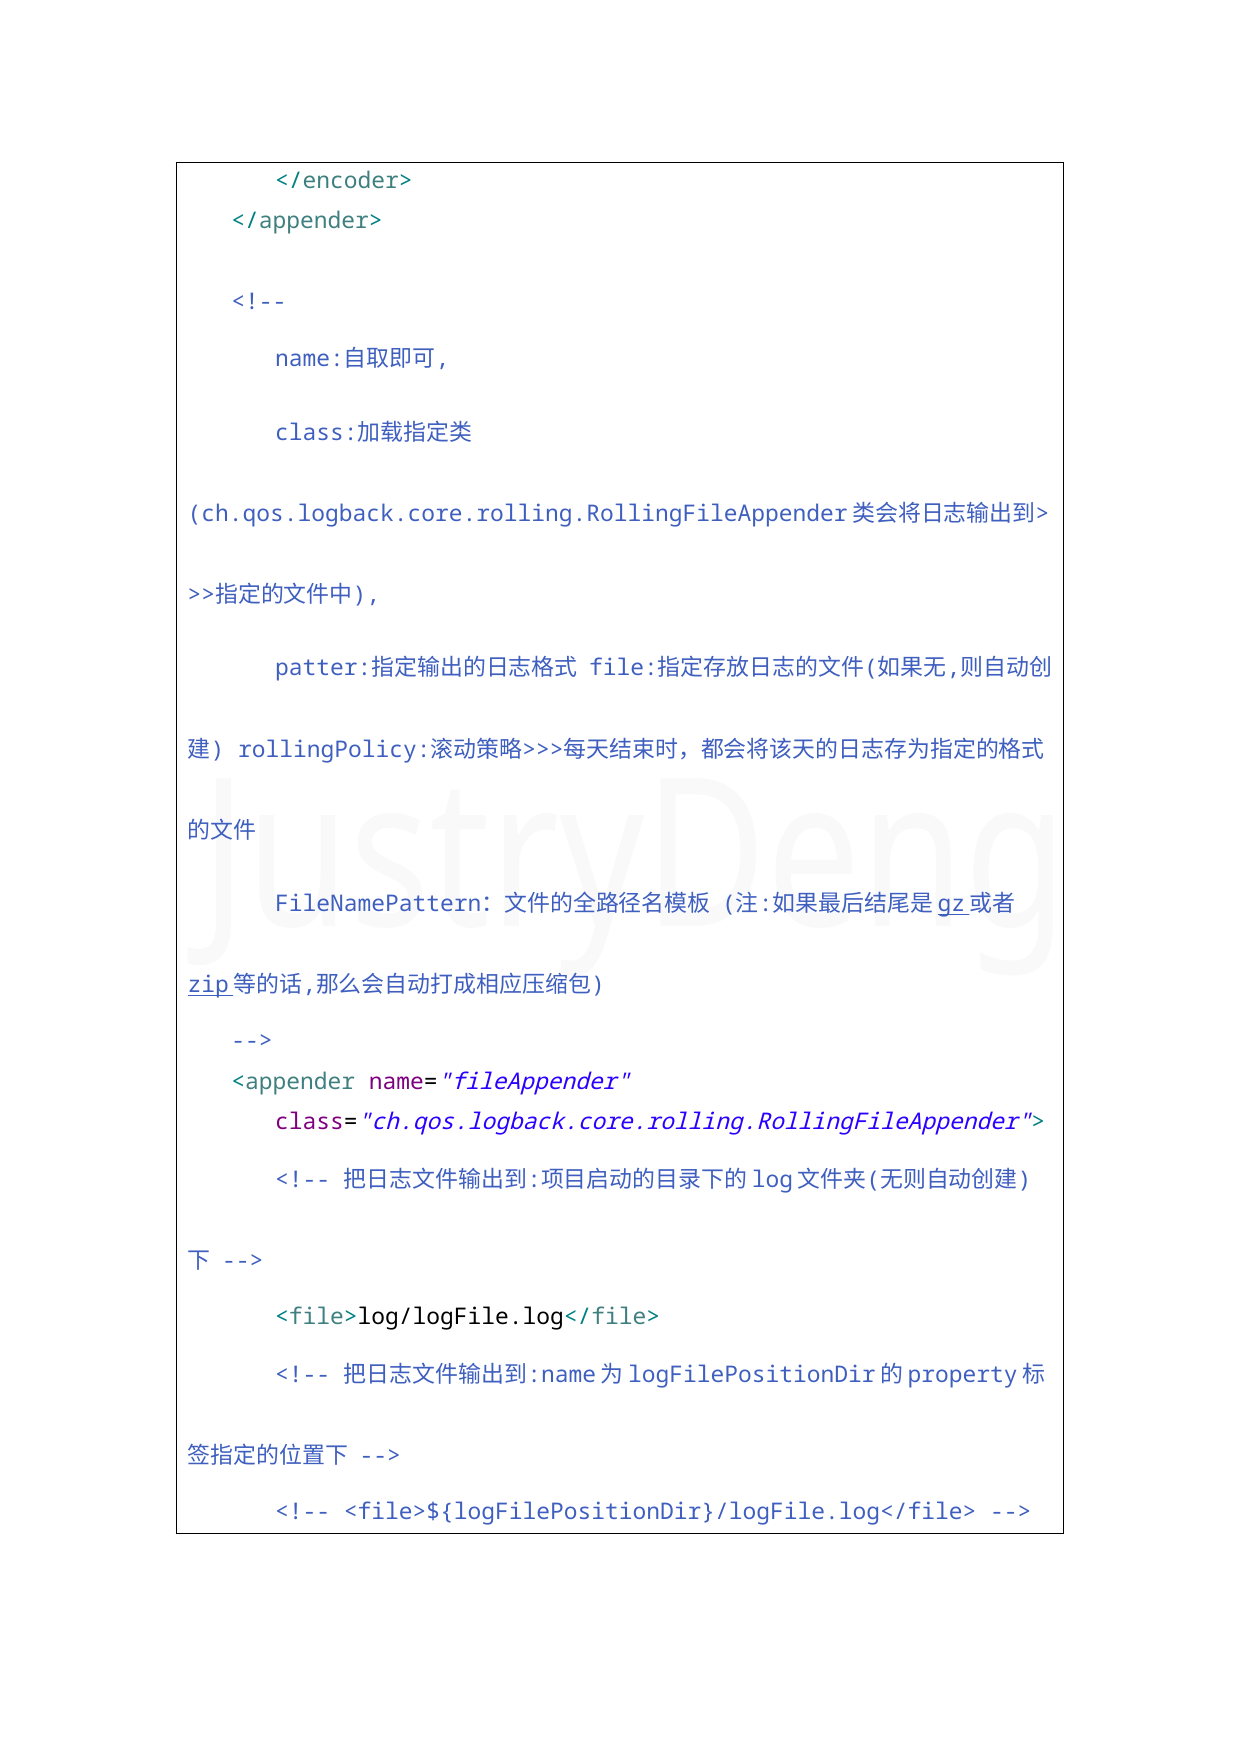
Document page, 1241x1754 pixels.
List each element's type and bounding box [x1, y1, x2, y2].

table_header [177, 163, 1063, 1533]
